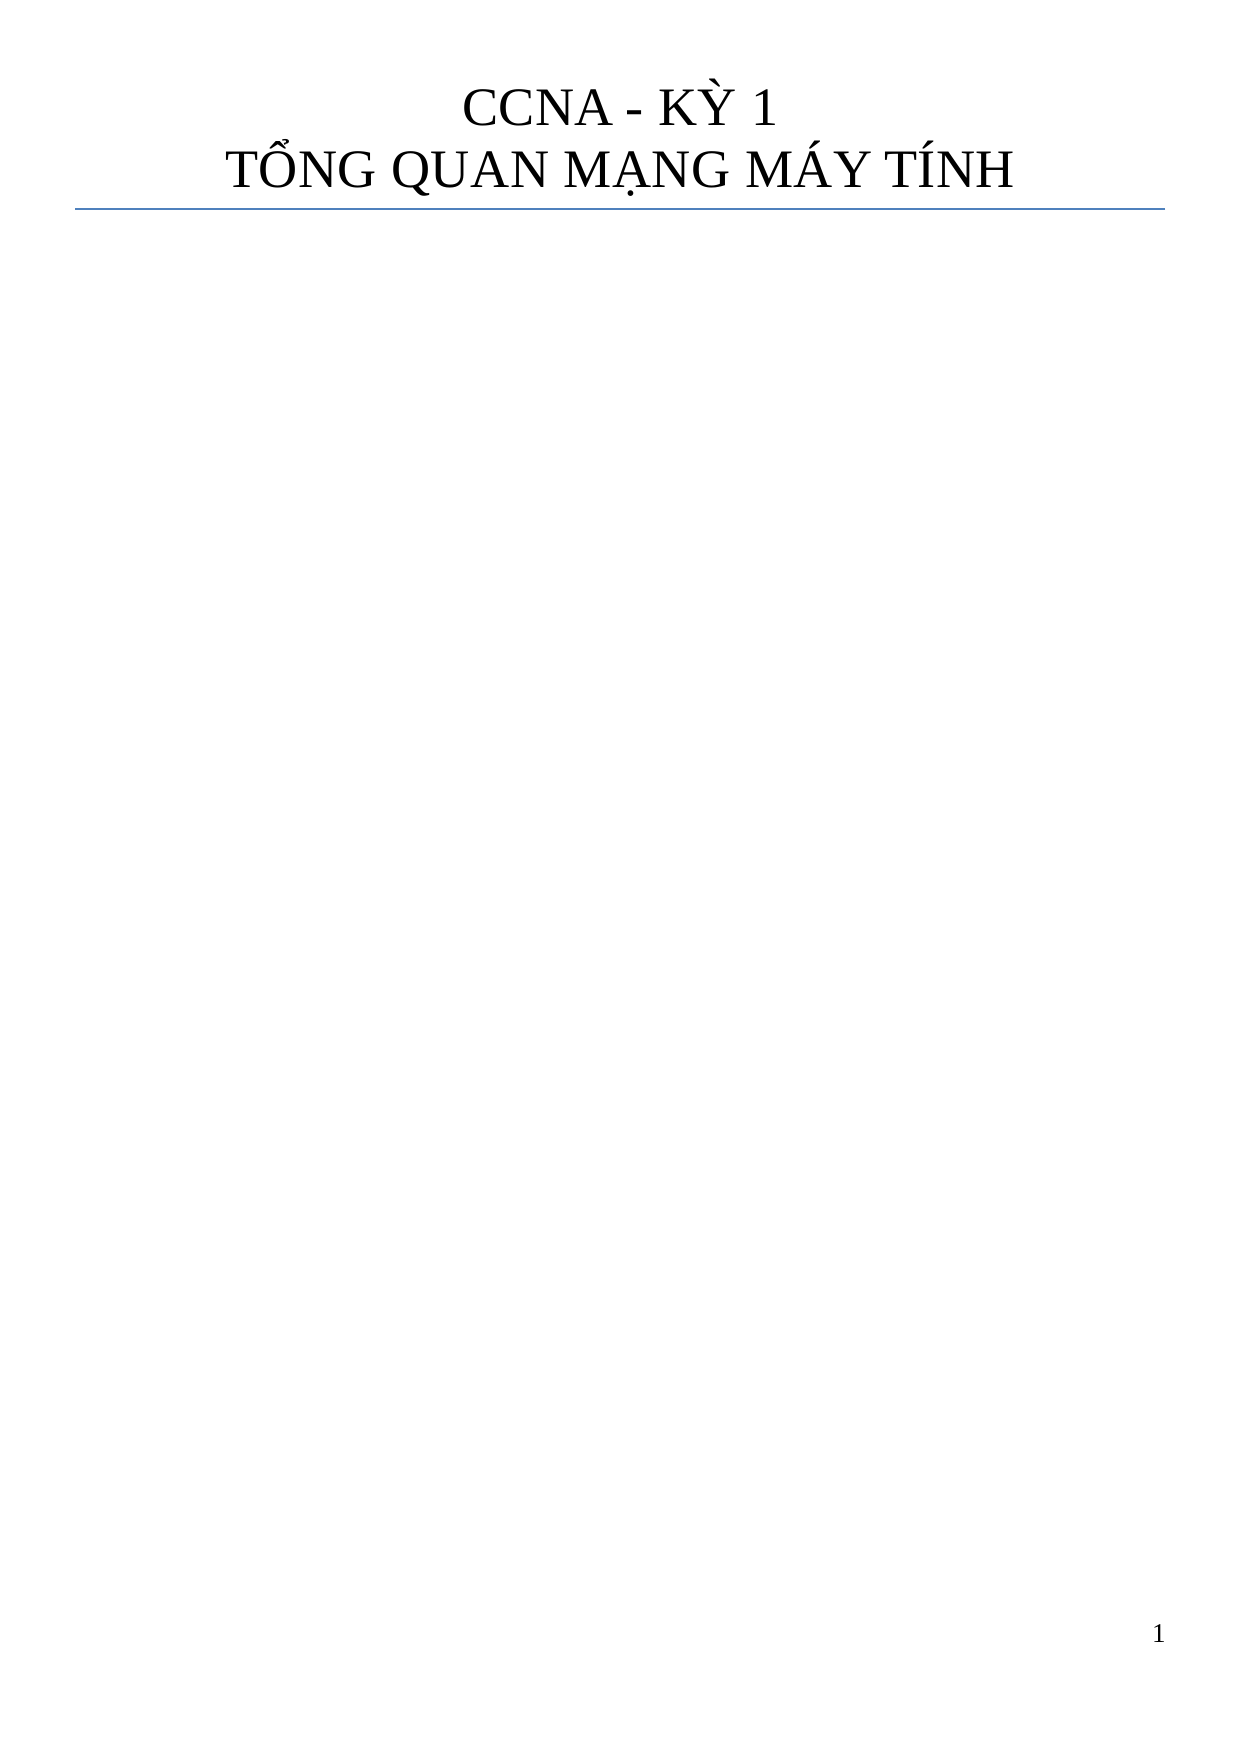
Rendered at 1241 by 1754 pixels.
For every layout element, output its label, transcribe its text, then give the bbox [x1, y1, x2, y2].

title CCNA - KỲ 1 [75, 75, 1165, 137]
title TỔNG QUAN MẠNG MÁY TÍNH [75, 137, 1165, 208]
